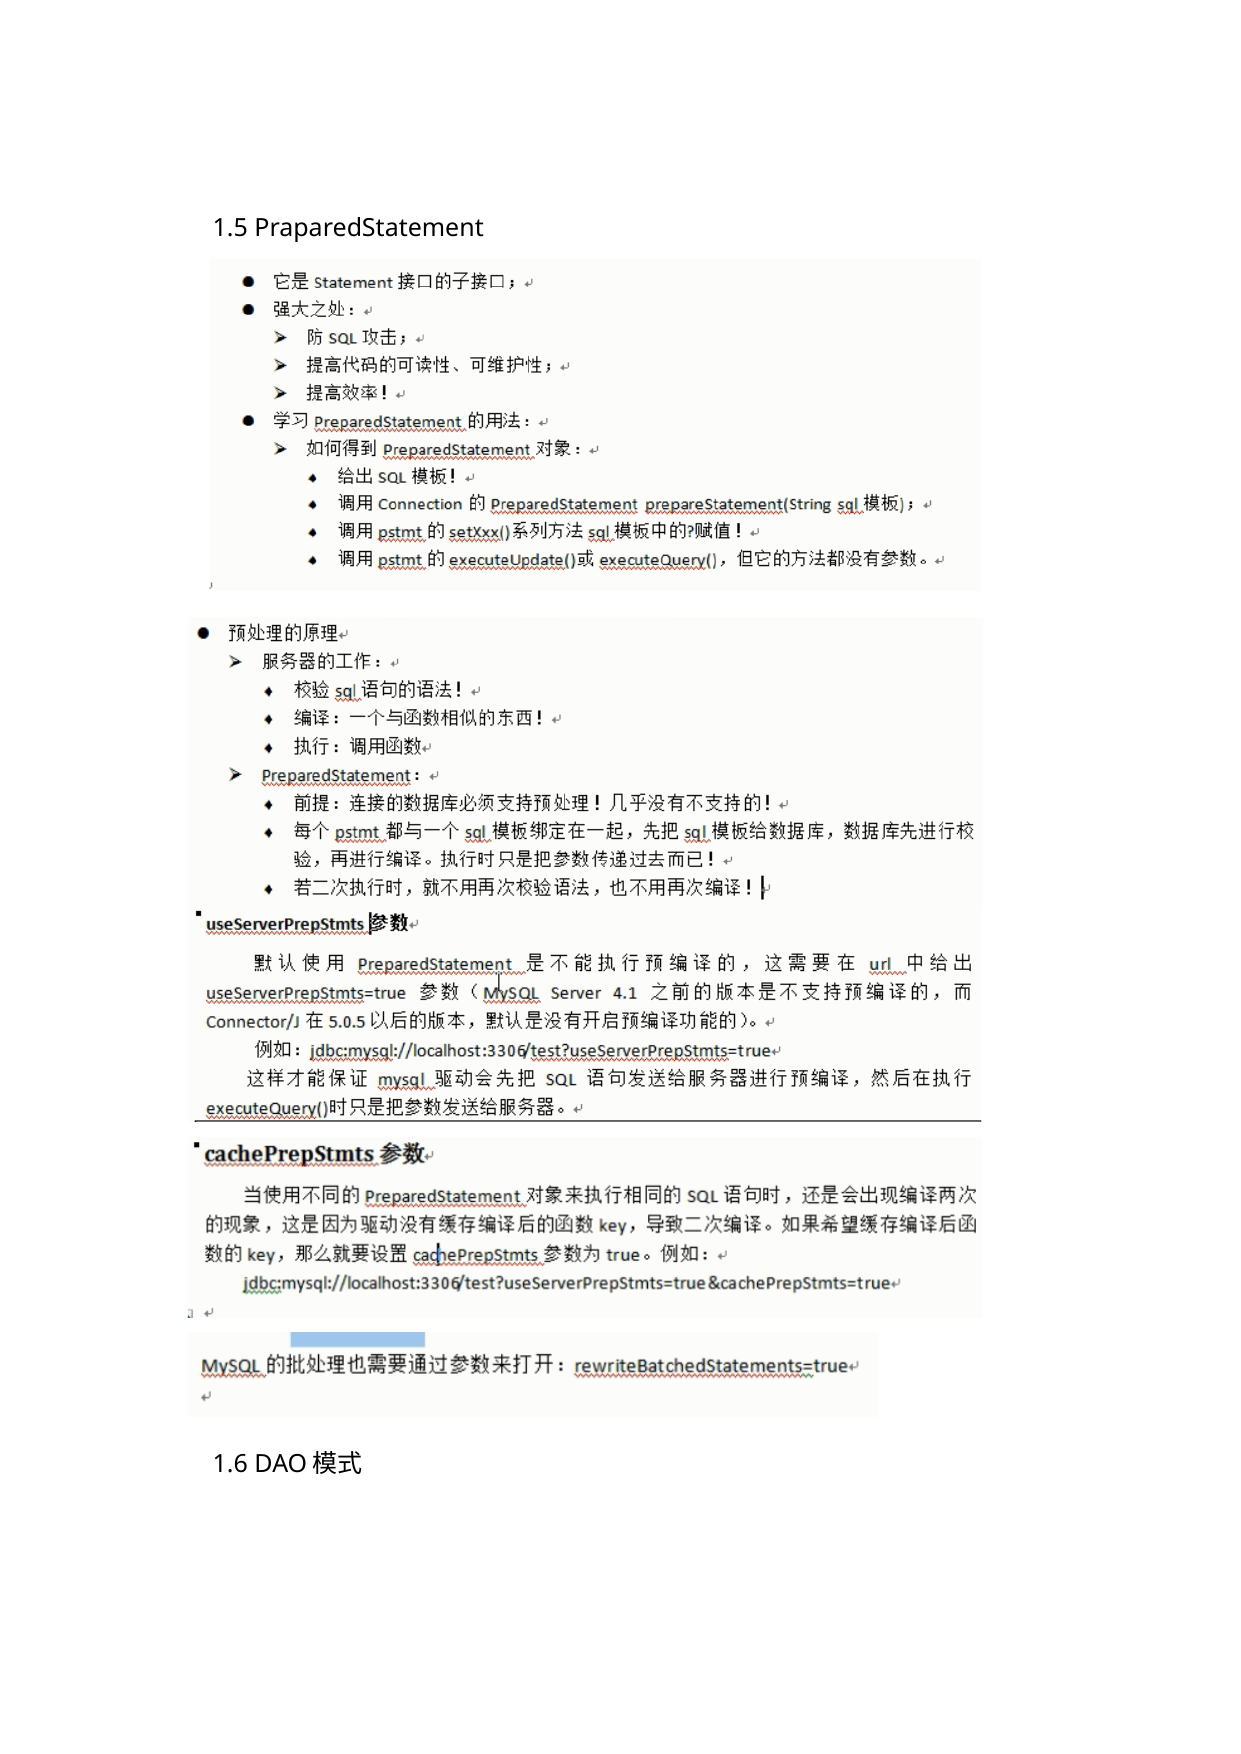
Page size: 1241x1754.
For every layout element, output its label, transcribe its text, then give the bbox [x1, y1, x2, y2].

text 1.6 DAO模式 [187, 1429, 1053, 1494]
picture [187, 617, 984, 1122]
picture [187, 1332, 879, 1417]
text 1.5 PraparedStatement [187, 194, 1053, 259]
picture [209, 259, 982, 591]
picture [187, 1137, 983, 1318]
